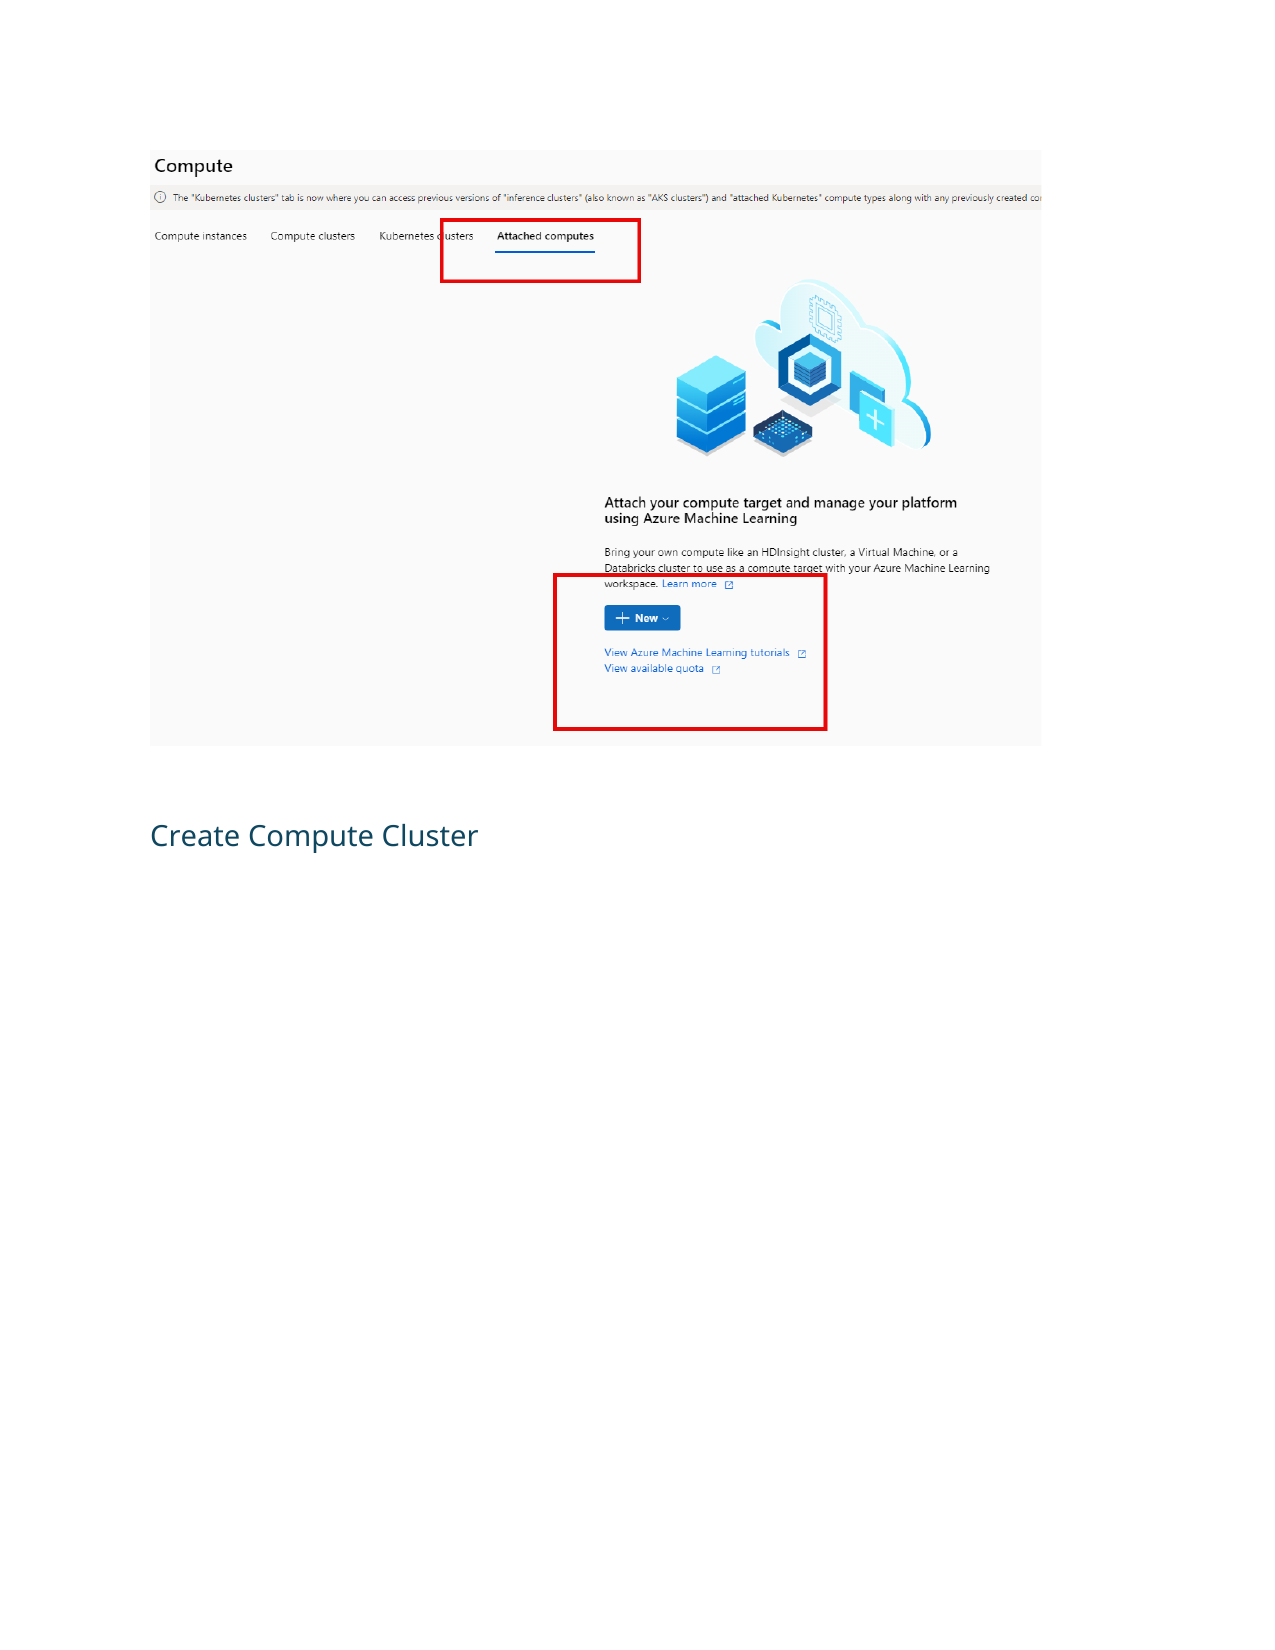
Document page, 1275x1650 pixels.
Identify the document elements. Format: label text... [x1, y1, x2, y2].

subtitle Create Compute Cluster [150, 815, 1125, 854]
picture [150, 150, 1042, 746]
